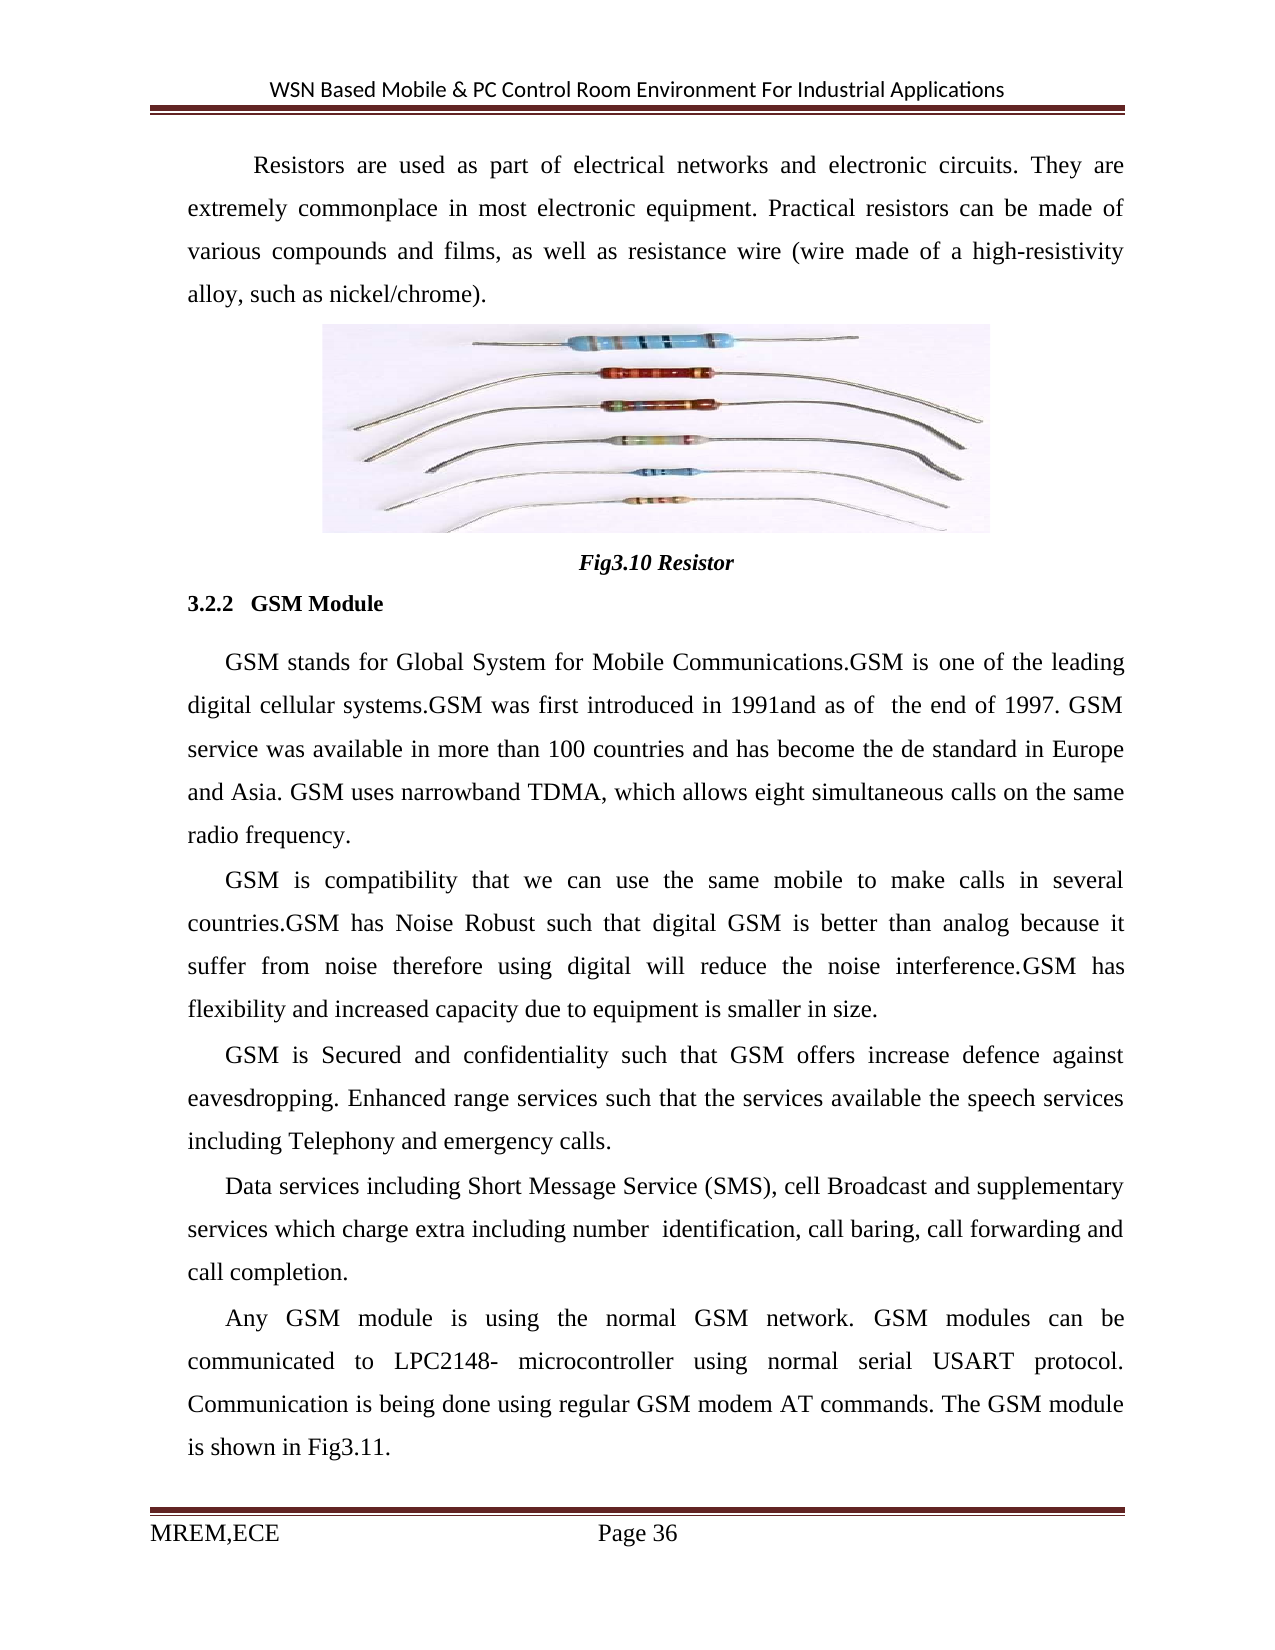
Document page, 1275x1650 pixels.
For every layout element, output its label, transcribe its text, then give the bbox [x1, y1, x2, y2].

text Data services including Short Message Service (SMS), cell Broadcast and supplementary services which charge extra including number identification, call baring, call forwarding and call completion. [187, 1171, 1125, 1286]
text Resistors are used as part of electrical networks and electronic circuits. They are extremely commonplace in most electronic equipment. Practical resistors can be made of various compounds and films, as well as resistance wire (wire made of a high-resistivity alloy, such as nickel/chrome). [187, 150, 1125, 308]
text GSM is Secured and confidentiality such that GSM offers increase defence against eavesdropping. Enhanced range services such that the services available the speech services including Telephony and emergency calls. [187, 1040, 1125, 1155]
text 3.2.2 GSM Module [187, 591, 1125, 617]
picture [322, 324, 991, 533]
text GSM is compatibility that we can use the same mobile to make calls in several countries.GSM has Noise Robust such that digital GSM is better than analog because it suffer from noise therefore using digital will reduce the noise interference.GSM has flexibility and increased capacity due to equipment is smaller in size. [187, 865, 1125, 1023]
text Fig3.10 Resistor [187, 549, 1125, 575]
text GSM stands for Global System for Mobile Communications.GSM is one of the leading digital cellular systems.GSM was first introduced in 1991and as of the end of 1997. GSM service was available in more than 100 countries and has become the de standard in Europe and Asia. GSM uses narrowband TDMA, which allows eight simultaneous calls on the same radio frequency. [187, 647, 1125, 849]
text Any GSM module is using the normal GSM network. GSM modules can be communicated to LPC2148- microcontroller using normal serial USART protocol. Communication is being done using regular GSM modem AT commands. The GSM module is shown in Fig3.11. [187, 1303, 1125, 1461]
